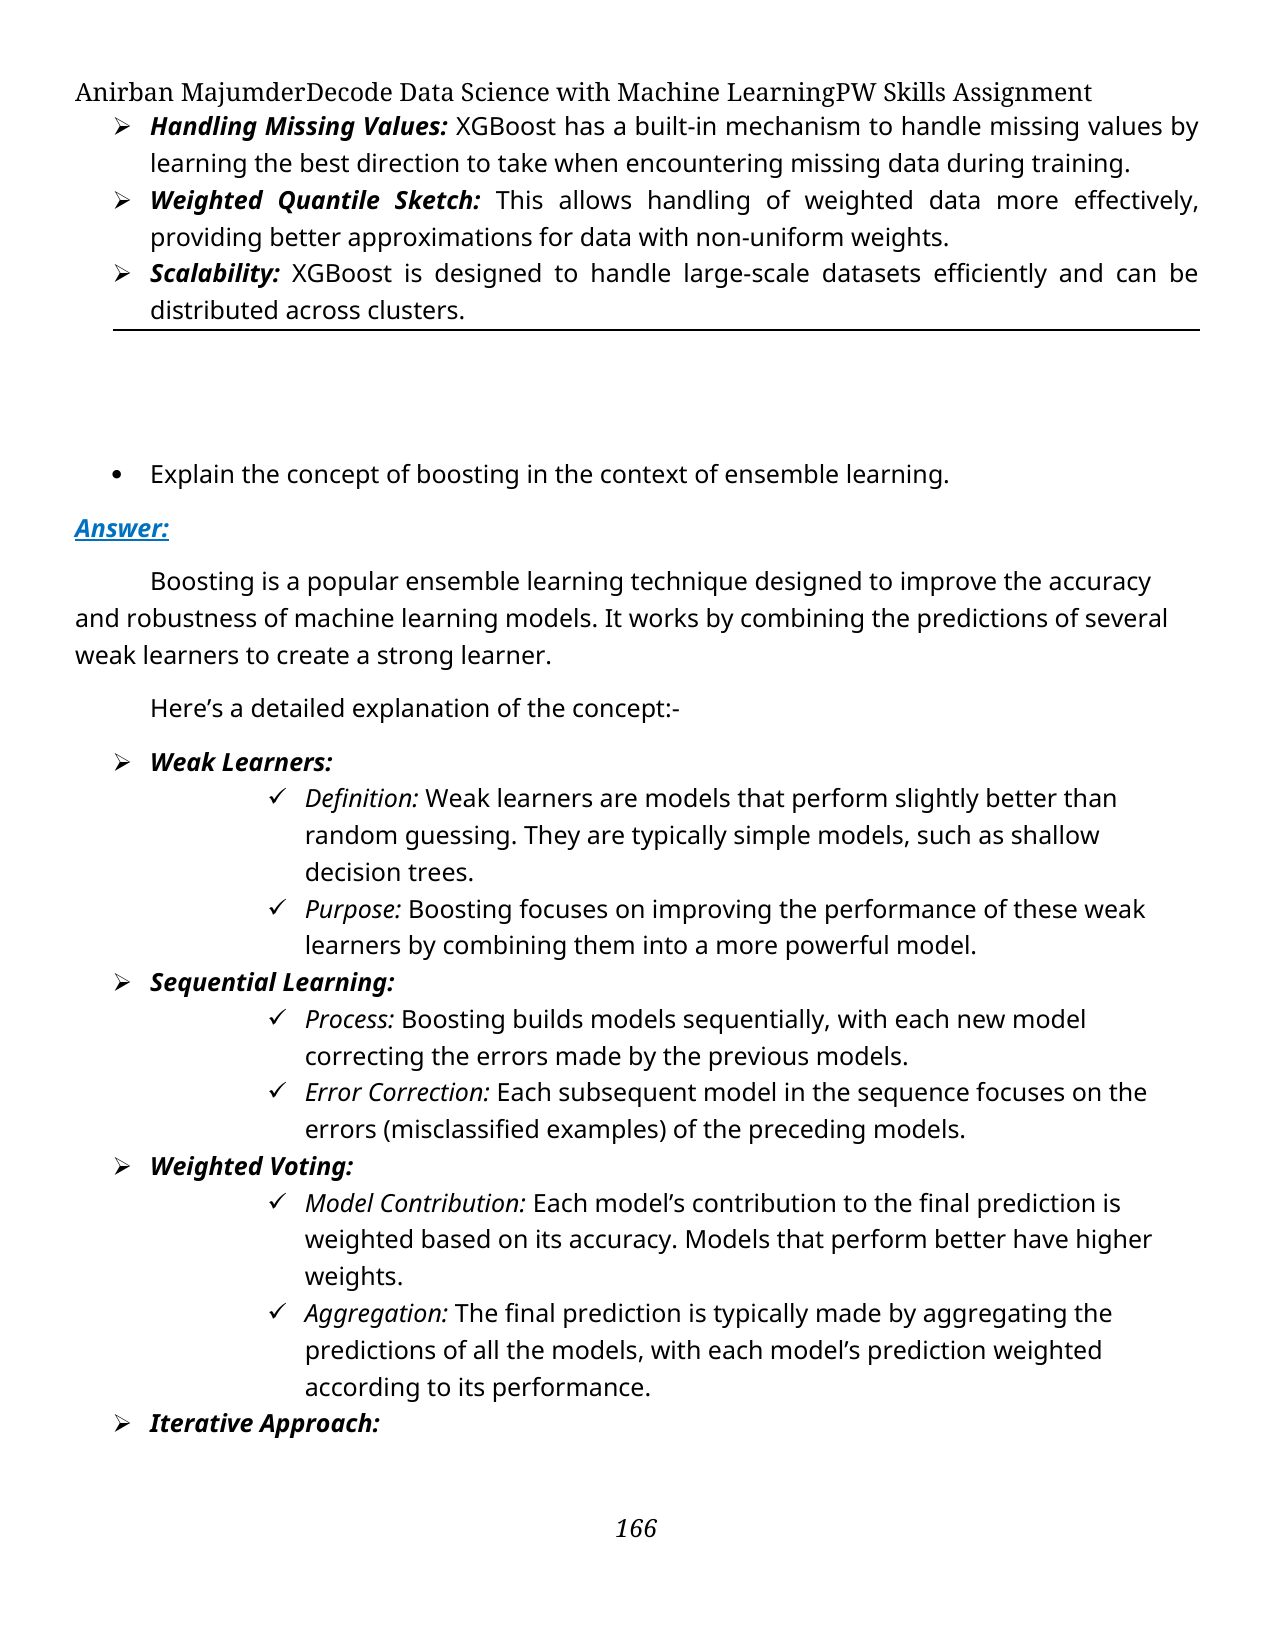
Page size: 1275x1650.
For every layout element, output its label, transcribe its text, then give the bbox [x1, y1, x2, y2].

list Weighted Voting: [112, 1149, 1200, 1183]
list Definition: Weak learners are models that perform slightly better than random guessing. They are typically simple models, such as shallow decision trees. [267, 781, 1200, 888]
list Purpose: Boosting focuses on improving the performance of these weak learners by combining them into a more powerful model. [267, 891, 1200, 962]
list Handling Missing Values: XGBoost has a built-in mechanism to handle missing values by learning the best direction to take when encountering missing data during training. [112, 109, 1200, 180]
list Explain the concept of boosting in the context of ensemble learning. [112, 457, 1200, 491]
list Weighted Quantile Sketch: This allows handling of weighted data more effectively, providing better approximations for data with non-uniform weights. [112, 183, 1200, 253]
list Error Correction: Each subsequent model in the sequence focuses on the errors (misclassified examples) of the preceding models. [267, 1075, 1200, 1146]
list Process: Boosting builds models sequentially, with each new model correcting the errors made by the previous models. [267, 1002, 1200, 1072]
list Weak Learners: [112, 744, 1200, 778]
list Sequential Learning: [112, 965, 1200, 999]
list Aggregation: The final prediction is typically made by aggregating the predictions of all the models, with each model’s prediction weighted according to its performance. [267, 1296, 1200, 1403]
list Iterative Approach: [112, 1406, 1200, 1440]
text Answer: [75, 510, 1200, 544]
text Boosting is a popular ensemble learning technique designed to improve the accuracy and robustness of machine learning models. It works by combining the predictions of several weak learners to create a strong learner. [75, 564, 1200, 671]
text Here’s a detailed explanation of the concept:- [75, 691, 1200, 725]
list Model Contribution: Each model’s contribution to the final prediction is weighted based on its accuracy. Models that perform better have higher weights. [267, 1185, 1200, 1293]
list Scalability: XGBoost is designed to handle large-scale datasets efficiently and can be distributed across clusters. [112, 256, 1200, 331]
